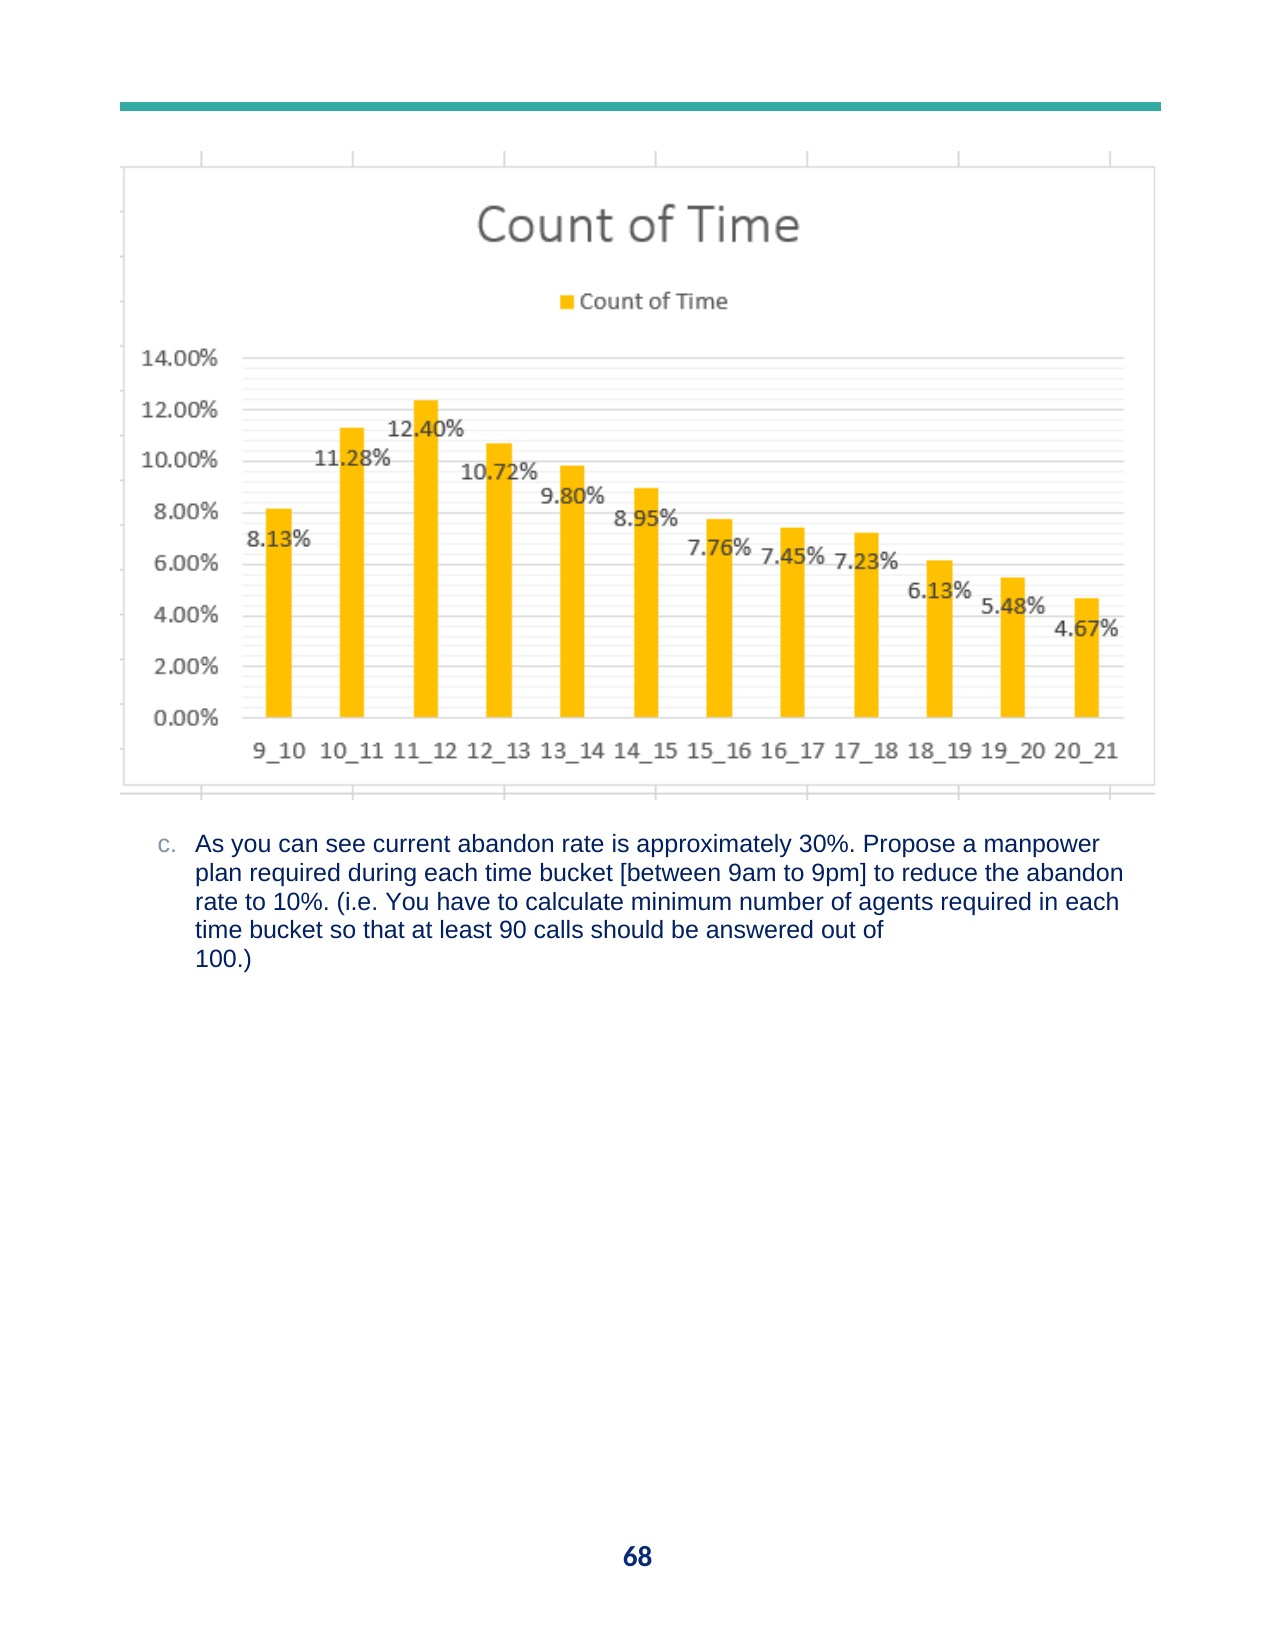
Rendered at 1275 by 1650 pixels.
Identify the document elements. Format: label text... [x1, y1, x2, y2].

list As you can see current abandon rate is approximately 30%. Propose a manpower plan required during each time bucket [between 9am to 9pm] to reduce the abandon rate to 10%. (i.e. You have to calculate minimum number of agents required in each time bucket so that at least 90 calls should be answered out of 100.) [157, 829, 1155, 973]
picture [120, 151, 1155, 800]
